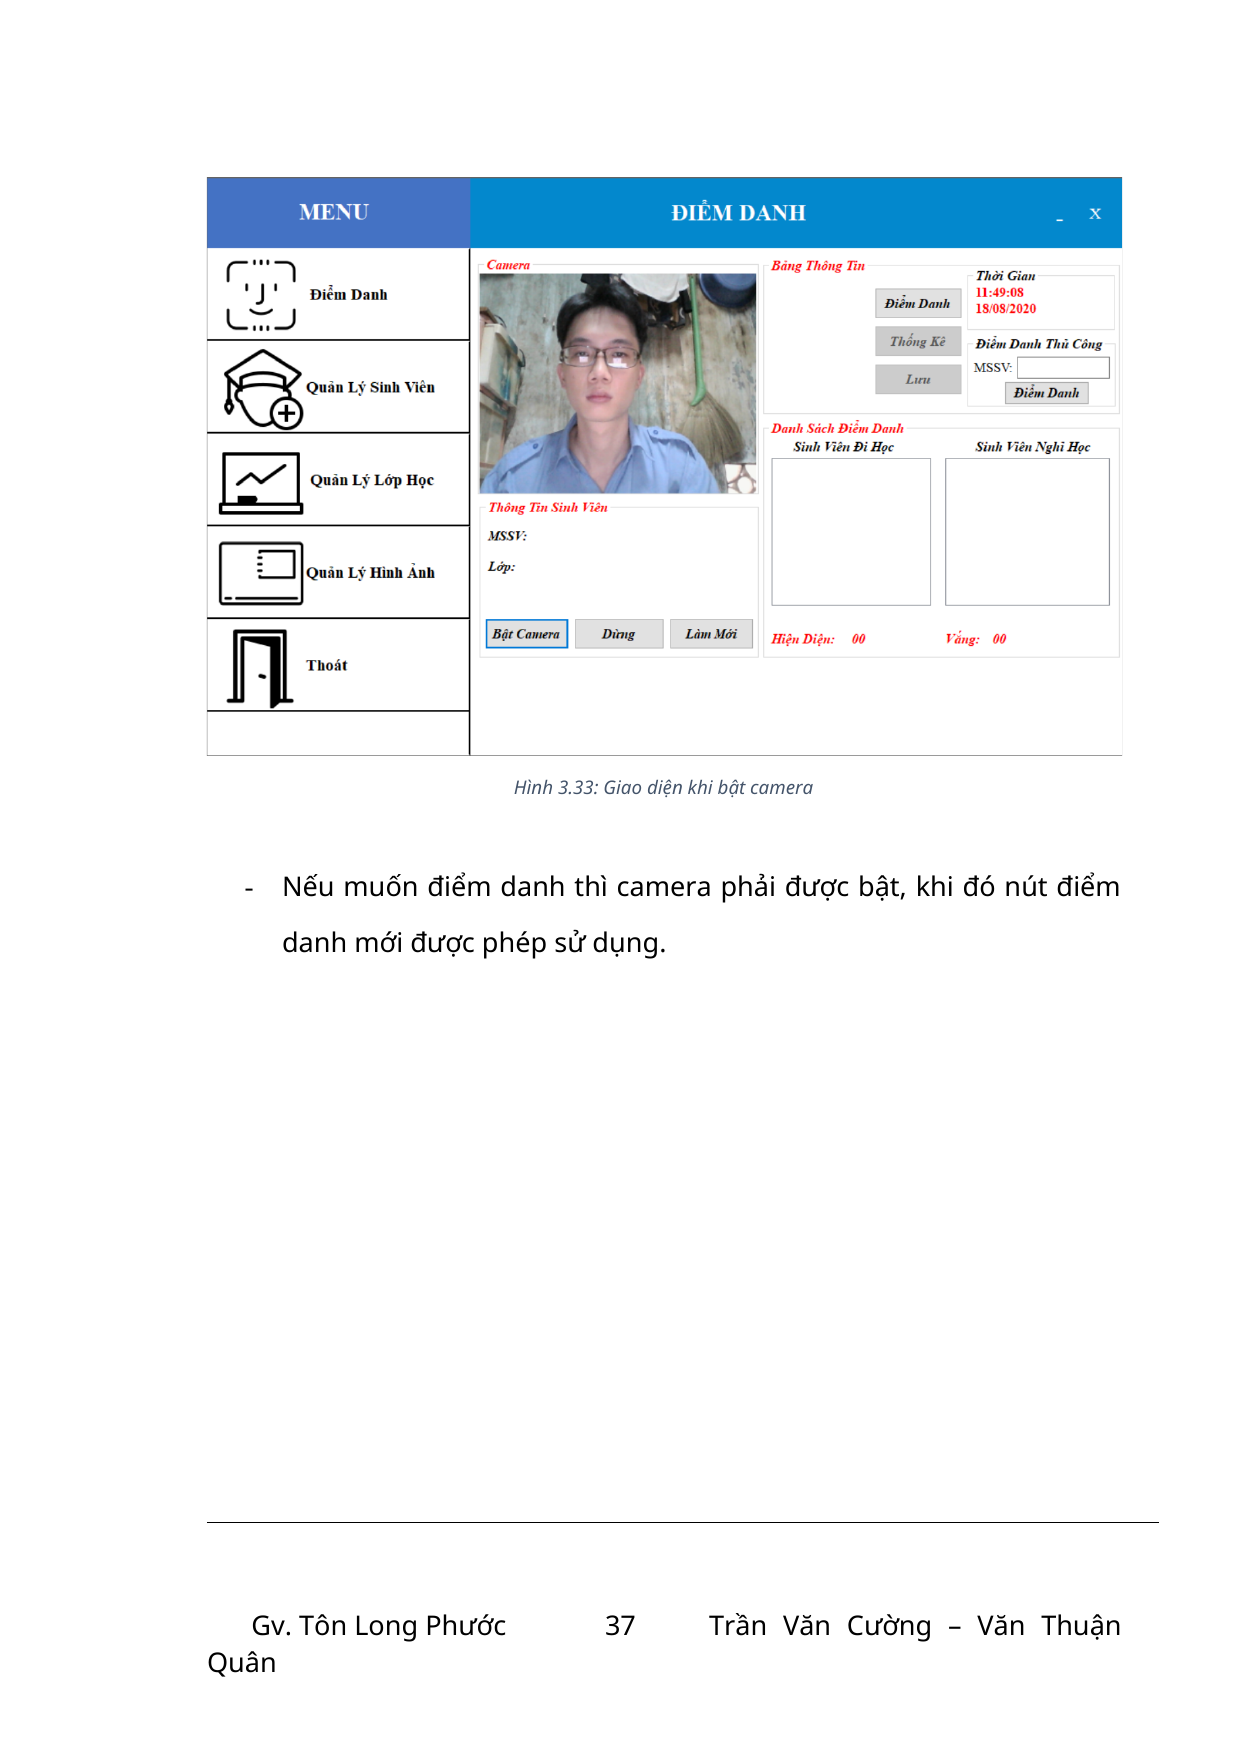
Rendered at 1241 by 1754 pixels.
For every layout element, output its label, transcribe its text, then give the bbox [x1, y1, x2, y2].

picture [741, 206, 746, 220]
picture [714, 206, 723, 220]
picture [206, 177, 1123, 756]
list Nếu muốn điểm danh thì camera phải được bật, khi đó nút điểm danh mới được phép sử dụng. [244, 868, 1122, 960]
picture [725, 206, 730, 220]
picture [791, 206, 795, 220]
picture [674, 206, 678, 220]
picture [761, 206, 770, 220]
picture [682, 206, 687, 219]
picture [749, 206, 754, 220]
picture [800, 206, 804, 220]
picture [774, 206, 786, 219]
picture [1092, 209, 1100, 218]
picture [699, 206, 706, 220]
